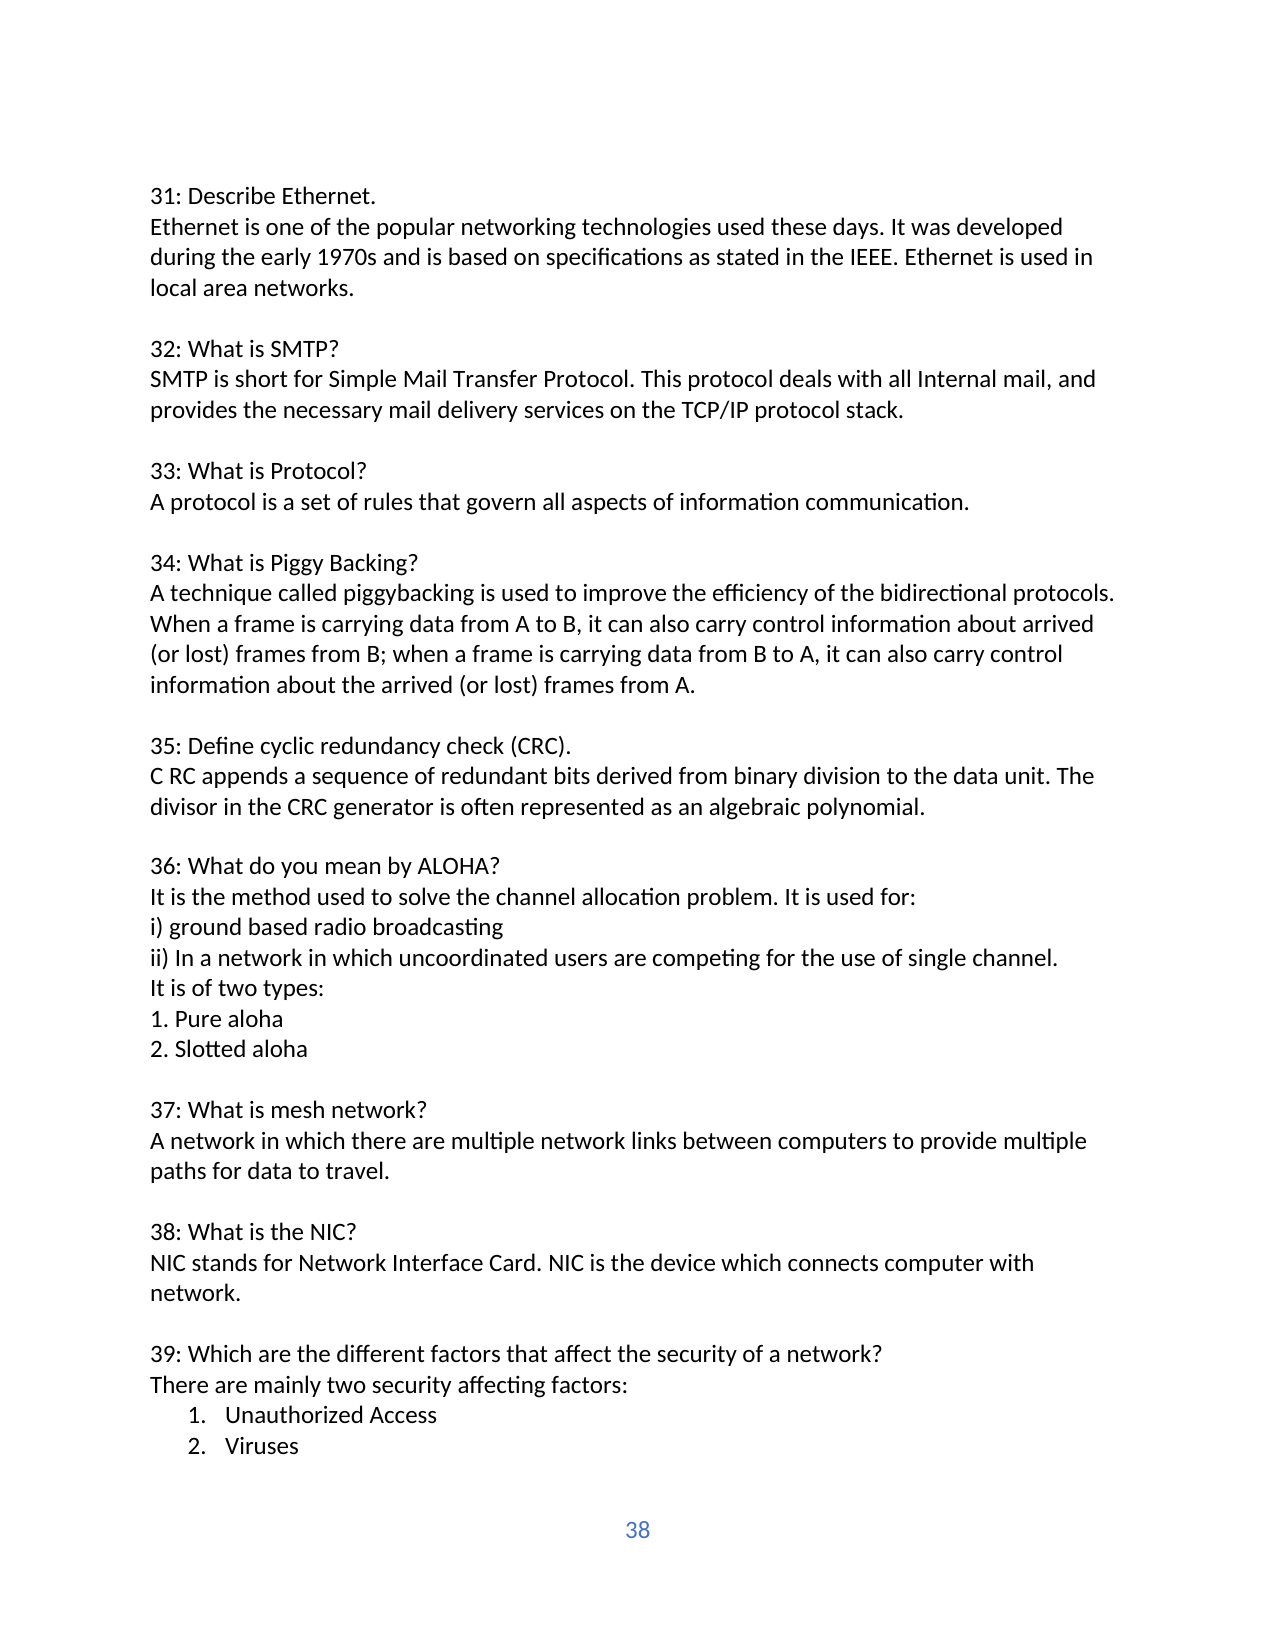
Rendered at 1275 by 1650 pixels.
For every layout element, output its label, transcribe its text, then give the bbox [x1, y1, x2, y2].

text 33: What is Protocol? A protocol is a set of rules that govern all aspects of information communication. [150, 455, 1125, 516]
text There are mainly two security affecting factors: [150, 1369, 1125, 1399]
text 37: What is mesh network? A network in which there are multiple network links between computers to provide multiple paths for data to travel. [150, 1094, 1125, 1186]
text NIC stands for Network Interface Card. NIC is the device which connects computer with network. [150, 1247, 1125, 1308]
text SMTP is short for Simple Mail Transfer Protocol. This protocol deals with all Internal mail, and provides the necessary mail delivery services on the TCP/IP protocol stack. [150, 364, 1125, 425]
text 34: What is Piggy Backing? A technique called piggybacking is used to improve the efficiency of the bidirectional protocols. When a frame is carrying data from A to B, it can also carry control information about arrived (or lost) frames from B; when a frame is carrying data from B to A, it can also carry control information about the arrived (or lost) frames from A. [150, 547, 1125, 699]
text 31: Describe Ethernet. [150, 181, 1125, 211]
text 35: Define cyclic redundancy check (CRC). C RC appends a sequence of redundant bits derived from binary division to the data unit. The divisor in the CRC generator is often represented as an algebraic polynomial. [150, 730, 1125, 821]
list Unauthorized Access [187, 1399, 1125, 1430]
list Viruses [187, 1430, 1125, 1461]
text 32: What is SMTP? [150, 333, 1125, 364]
text Ethernet is one of the popular networking technologies used these days. It was developed during the early 1970s and is based on specifications as stated in the IEEE. Ethernet is used in local area networks. [150, 211, 1125, 303]
text 36: What do you mean by ALOHA? It is the method used to solve the channel allocation problem. It is used for: i) ground based radio broadcasting ii) In a network in which uncoordinated users are competing for the use of single channel. It is of two types: 1. Pure aloha 2. Slotted aloha [150, 850, 1125, 1064]
text 39: Which are the different factors that affect the security of a network? [150, 1338, 1125, 1369]
text 38: What is the NIC? [150, 1216, 1125, 1247]
